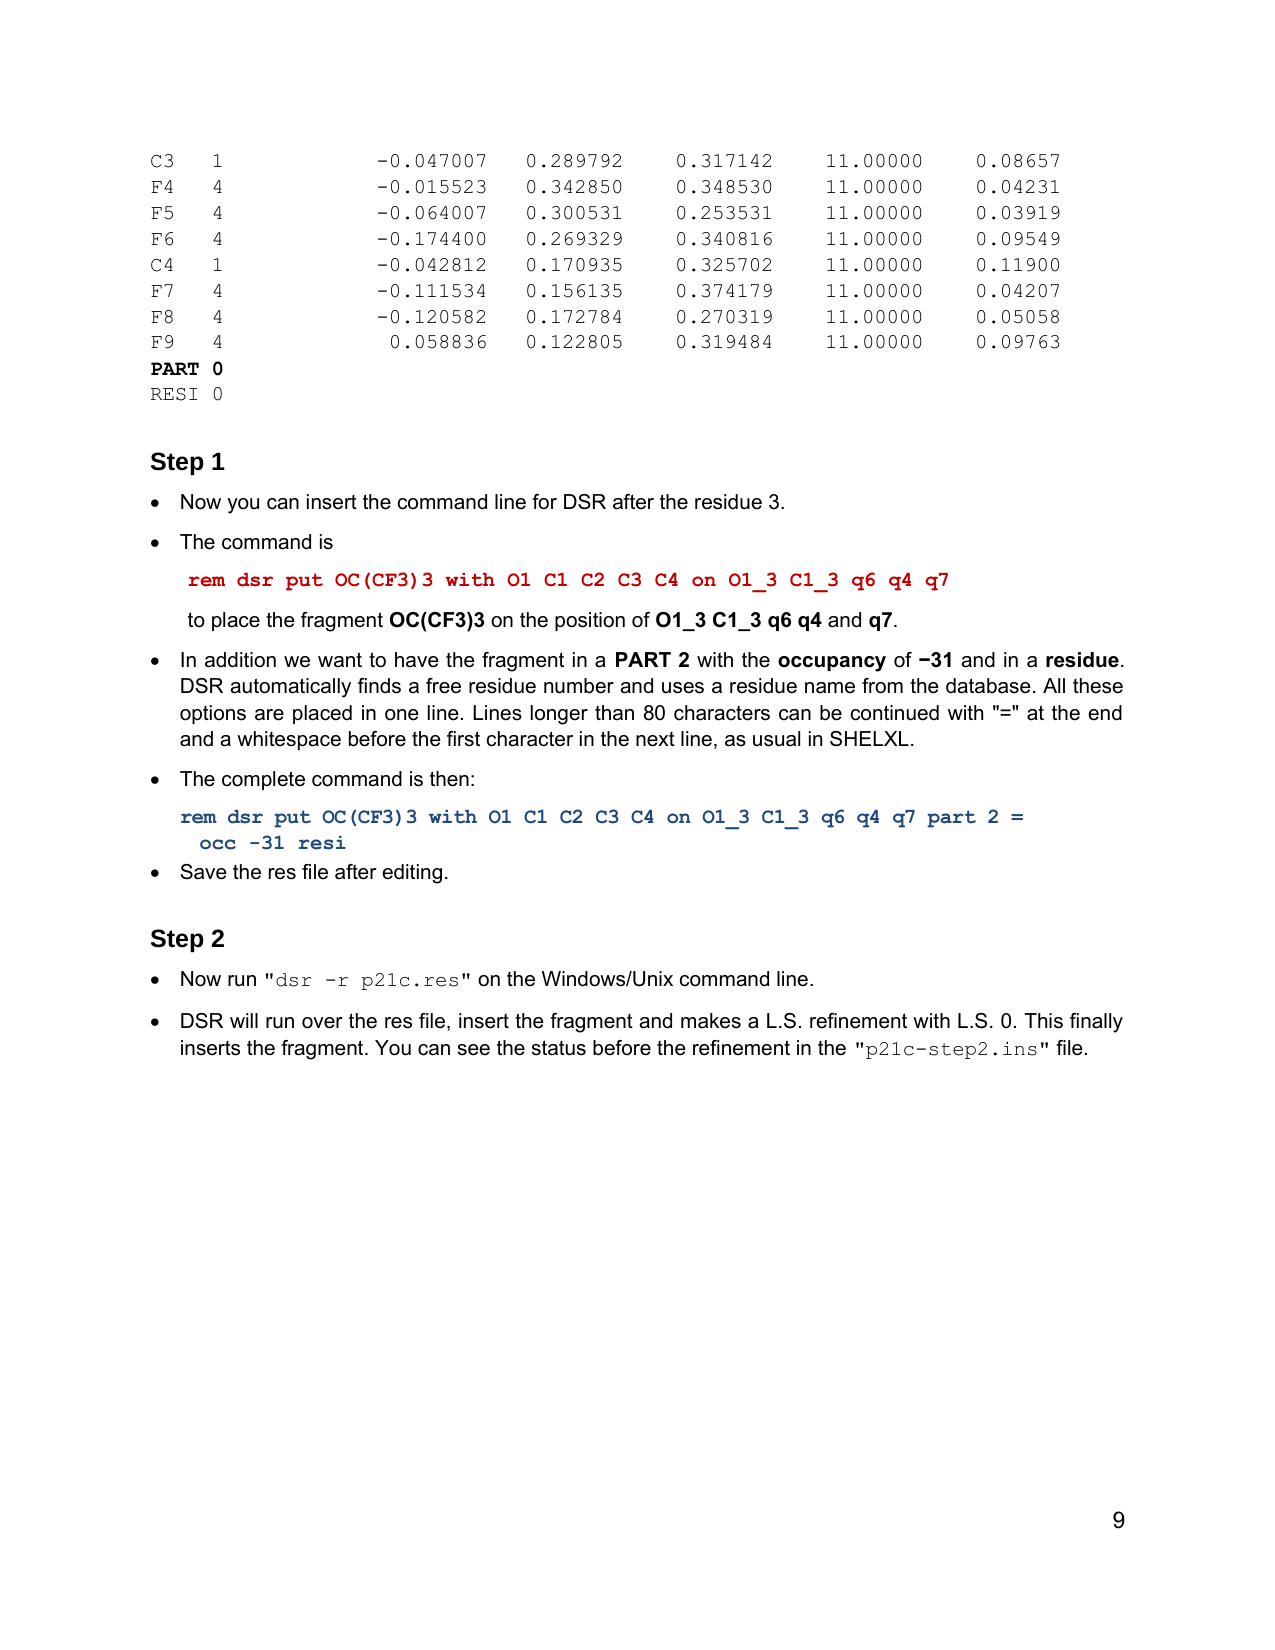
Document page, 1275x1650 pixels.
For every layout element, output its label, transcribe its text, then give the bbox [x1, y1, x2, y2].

text DSR will run over the res file, insert the fragment and makes a L.S. refinement with L.S. 0. This finally inserts the fragment. You can see the status before the refinement in the "p21c-step2.ins" file. [150, 1007, 1125, 1061]
text The command is [150, 529, 1125, 554]
text The complete command is then: [150, 766, 1125, 791]
text Step 1 [150, 447, 1125, 476]
text Now you can insert the command line for DSR after the residue 3. [150, 488, 1125, 514]
text F5 4 -0.064007 0.300531 0.253531 11.00000 0.03919 [150, 202, 1125, 226]
list rem dsr put OC(CF3)3 with O1 C1 C2 C3 C4 on O1_3 C1_3 q6 q4 q7 [187, 569, 1125, 593]
text Now run "dsr -r p21c.res" on the Windows/Unix command line. [150, 965, 1125, 992]
text RESI 0 [150, 383, 1125, 407]
text C3 1 -0.047007 0.289792 0.317142 11.00000 0.08657 [150, 150, 1125, 174]
text Step 2 [150, 924, 1125, 953]
text Save the res file after editing. [150, 858, 1125, 884]
text F9 4 0.058836 0.122805 0.319484 11.00000 0.09763 [150, 332, 1125, 355]
text In addition we want to have the fragment in a PART 2 with the occupancy of −31 and in a residue. DSR automatically finds a free residue number and uses a residue name from the database. All these options are placed in one line. Lines longer than 80 characters can be continued with "=" at the end and a whitespace before the first character in the next line, as usual in SHELXL. [150, 646, 1125, 751]
text F4 4 -0.015523 0.342850 0.348530 11.00000 0.04231 [150, 176, 1125, 199]
text F8 4 -0.120582 0.172784 0.270319 11.00000 0.05058 [150, 306, 1125, 329]
text F6 4 -0.174400 0.269329 0.340816 11.00000 0.09549 [150, 228, 1125, 251]
list to place the fragment OC(CF3)3 on the position of O1_3 C1_3 q6 q4 and q7. [187, 608, 1125, 632]
text C4 1 -0.042812 0.170935 0.325702 11.00000 0.11900 [150, 254, 1125, 277]
text rem dsr put OC(CF3)3 with O1 C1 C2 C3 C4 on O1_3 C1_3 q6 q4 q7 part 2 = [150, 806, 1125, 830]
text F7 4 -0.111534 0.156135 0.374179 11.00000 0.04207 [150, 280, 1125, 303]
text occ -31 resi [150, 832, 1125, 856]
text PART 0 [150, 357, 1125, 381]
